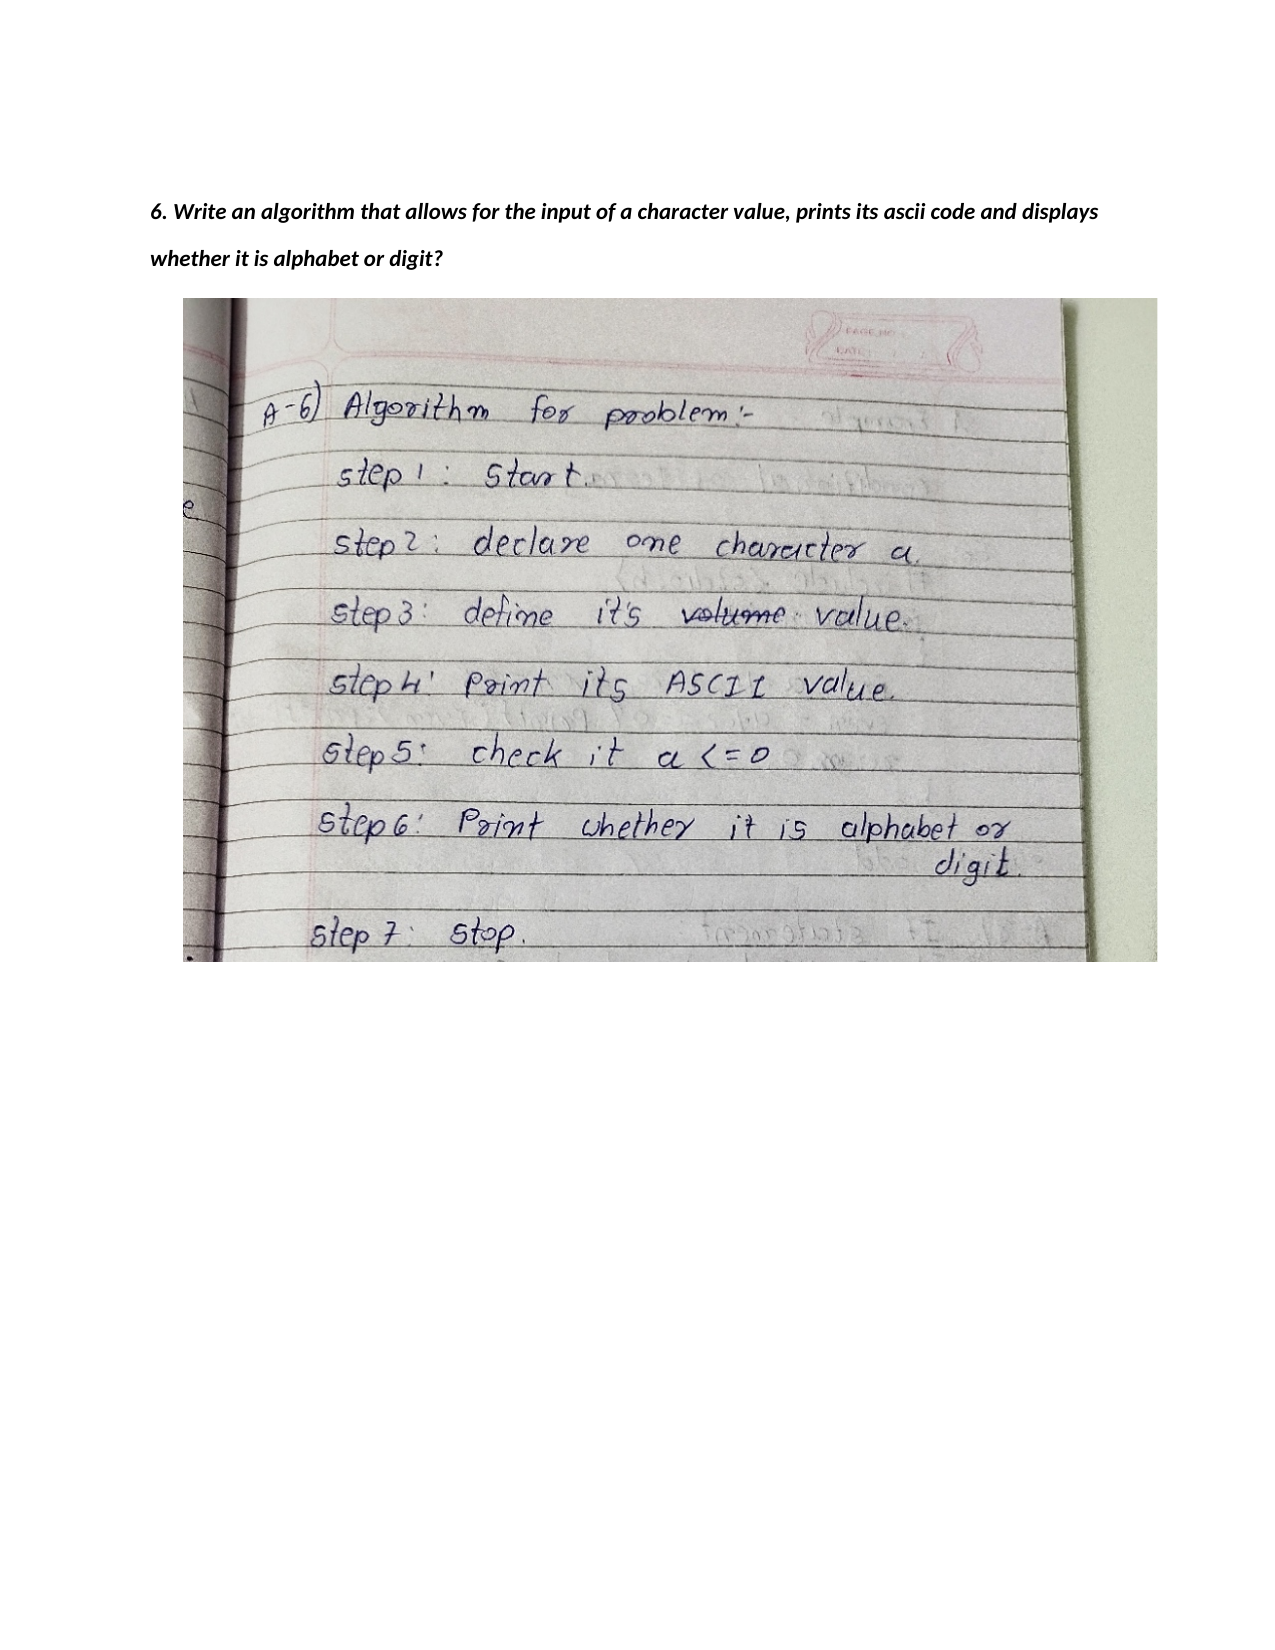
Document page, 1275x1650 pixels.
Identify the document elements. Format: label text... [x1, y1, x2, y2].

picture [183, 298, 1158, 962]
text 6. Write an algorithm that allows for the input of a character value, prints its ascii code and displays [150, 197, 1125, 225]
text whether it is alphabet or digit? [150, 244, 1125, 272]
